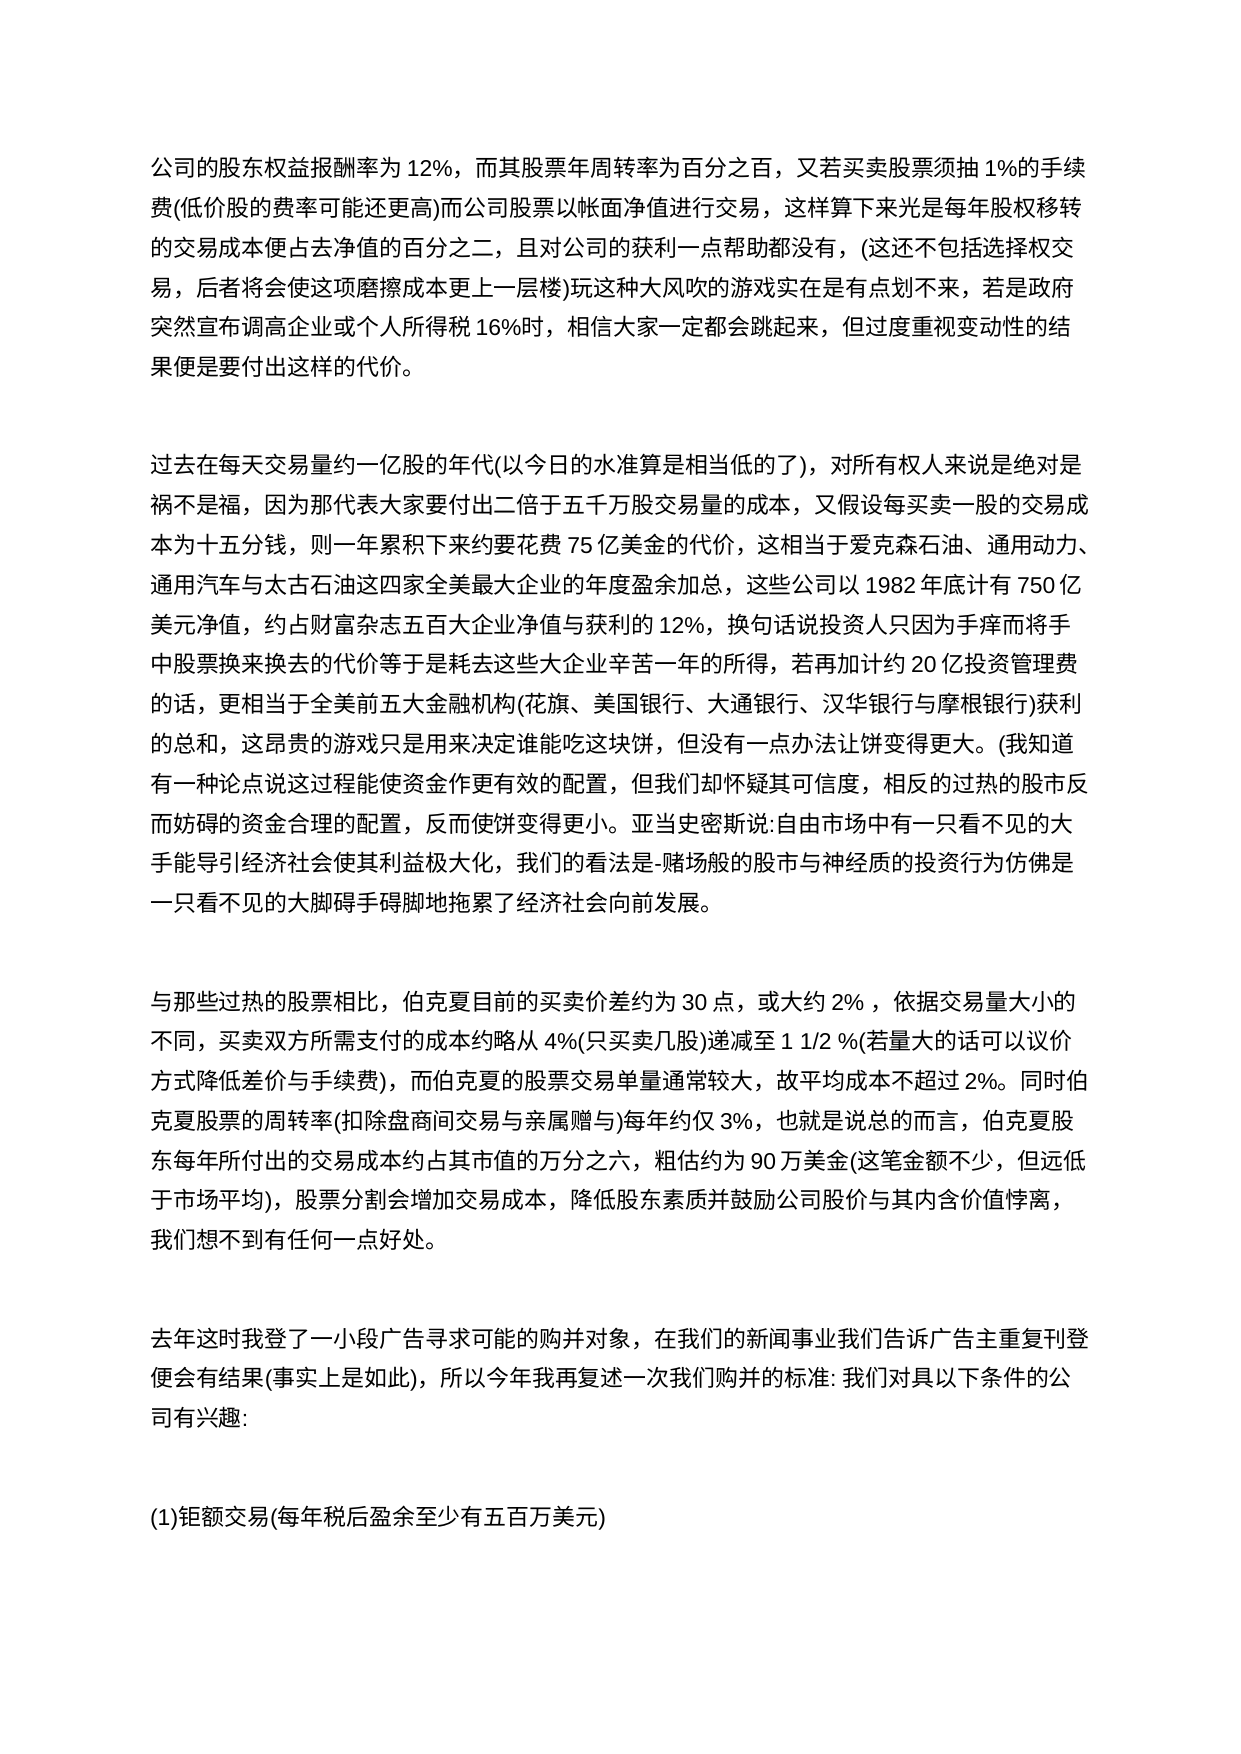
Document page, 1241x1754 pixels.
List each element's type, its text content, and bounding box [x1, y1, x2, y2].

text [150, 150, 1090, 382]
text 与那些过热的股票相比，伯克夏目前的买卖价差约为30点，或大约2% ，依据交易量大小的不同，买卖双方所需支付的成本约略从4%(只买卖几股)递减至1 1/2 %(若量大的话可以议价方式降低差价与手续费)，而伯克夏的股票交易单量通常较大，故平均成本不超过2%。同时伯克夏股票的周转率(扣除盘商间交易与亲属赠与)每年约仅3%，也就是说总的而言，伯克夏股东每年所付出的交易成本约占其市值的万分之六，粗估约为90万美金(这笔金额不少，但远低于市场平均)，股票分割会增加交易成本，降低股东素质并鼓励公司股价与其内含价值悖离，我们想不到有任何一点好处。 [150, 983, 1090, 1255]
text (1)钜额交易(每年税后盈余至少有五百万美元) [150, 1498, 1090, 1532]
text 过去在每天交易量约一亿股的年代(以今日的水准算是相当低的了)，对所有权人来说是绝对是祸不是福，因为那代表大家要付出二倍于五千万股交易量的成本，又假设每买卖一股的交易成本为十五分钱，则一年累积下来约要花费75亿美金的代价，这相当于爱克森石油、通用动力、通用汽车与太古石油这四家全美最大企业的年度盈余加总，这些公司以1982年底计有750亿美元净值，约占财富杂志五百大企业净值与获利的12%，换句话说投资人只因为手痒而将手中股票换来换去的代价等于是耗去这些大企业辛苦一年的所得，若再加计约20亿投资管理费的话，更相当于全美前五大金融机构(花旗、美国银行、大通银行、汉华银行与摩根银行)获利的总和，这昂贵的游戏只是用来决定谁能吃这块饼，但没有一点办法让饼变得更大。(我知道有一种论点说这过程能使资金作更有效的配置，但我们却怀疑其可信度，相反的过热的股市反而妨碍的资金合理的配置，反而使饼变得更小。亚当史密斯说:自由市场中有一只看不见的大手能导引经济社会使其利益极大化，我们的看法是-赌场般的股市与神经质的投资行为仿佛是一只看不见的大脚碍手碍脚地拖累了经济社会向前发展。 [150, 447, 1090, 918]
text 去年这时我登了一小段广告寻求可能的购并对象，在我们的新闻事业我们告诉广告主重复刊登便会有结果(事实上是如此)，所以今年我再复述一次我们购并的标准: 我们对具以下条件的公司有兴趣: [150, 1320, 1090, 1433]
